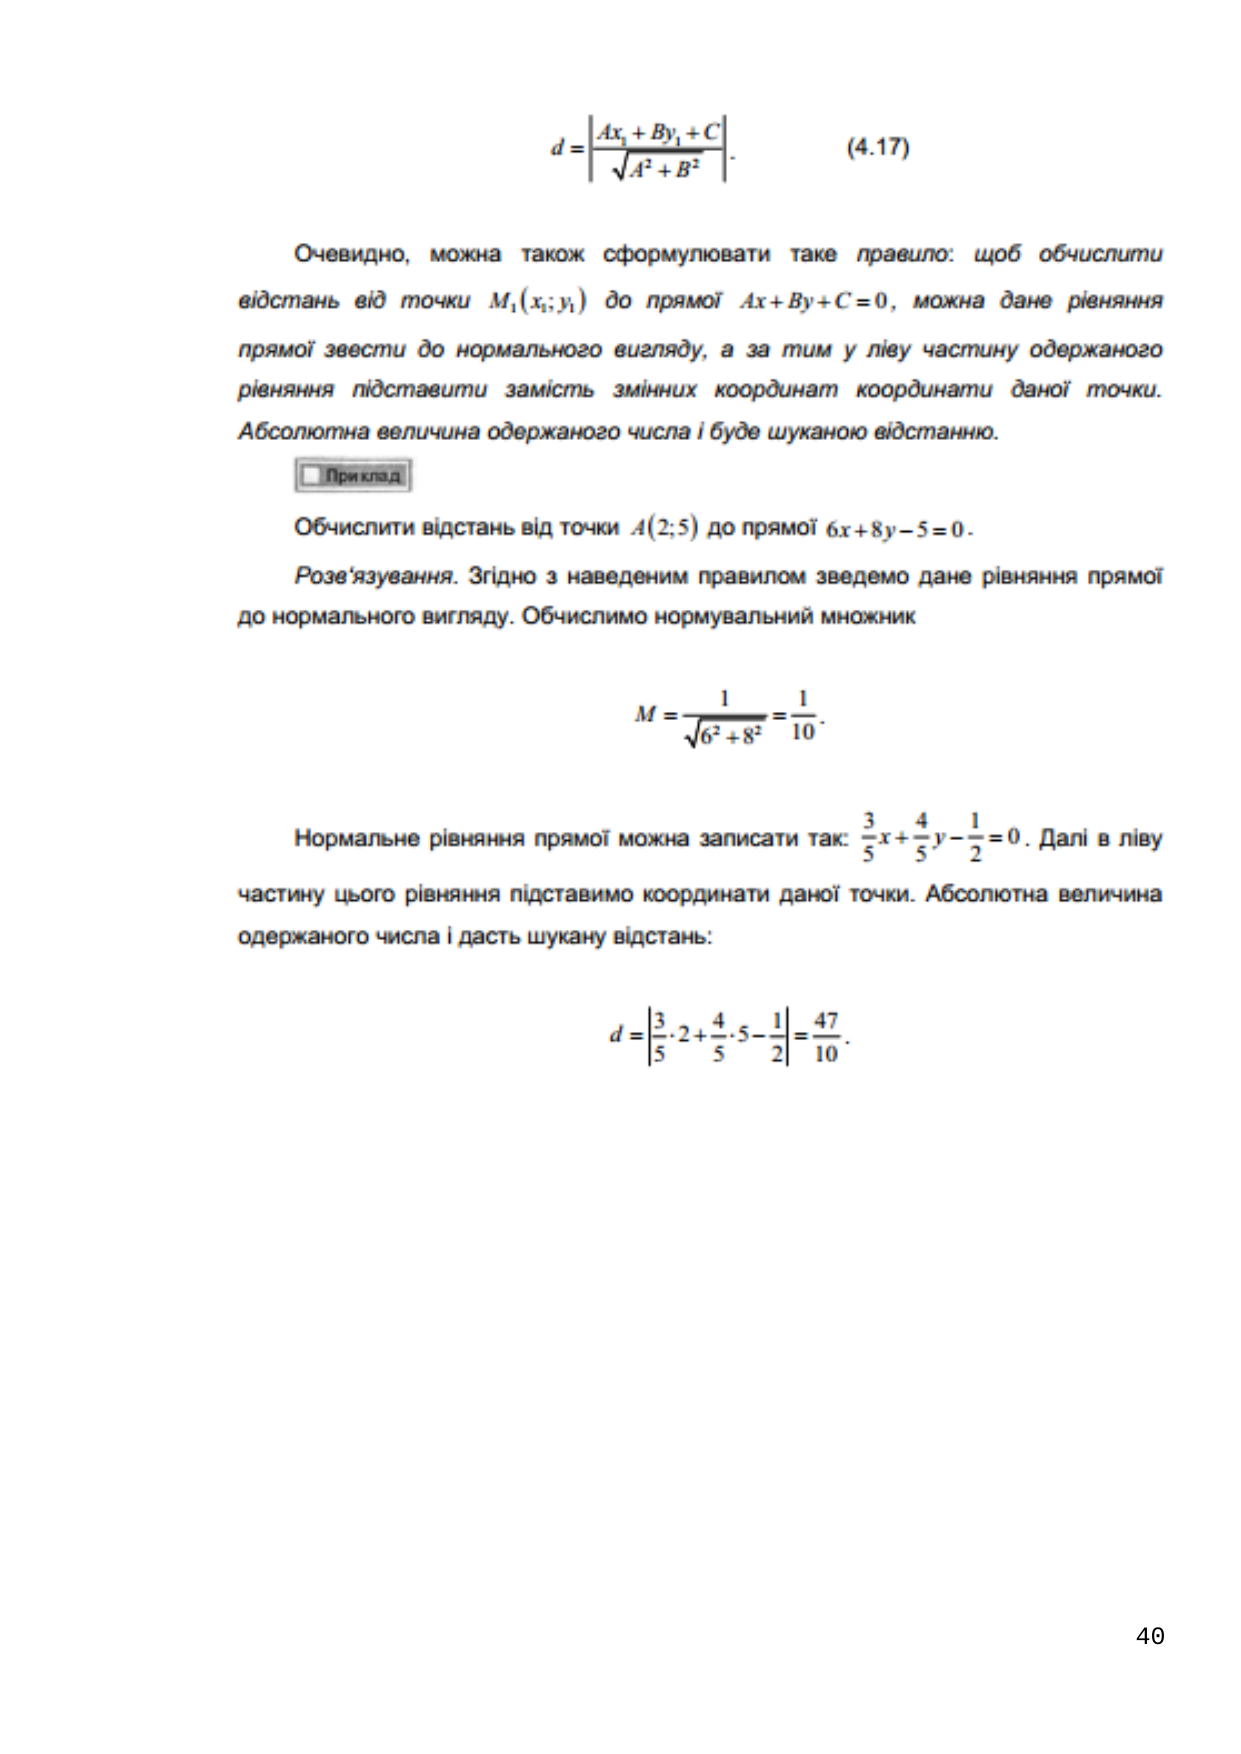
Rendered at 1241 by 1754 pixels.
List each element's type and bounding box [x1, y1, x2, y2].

picture [150, 75, 1226, 1110]
